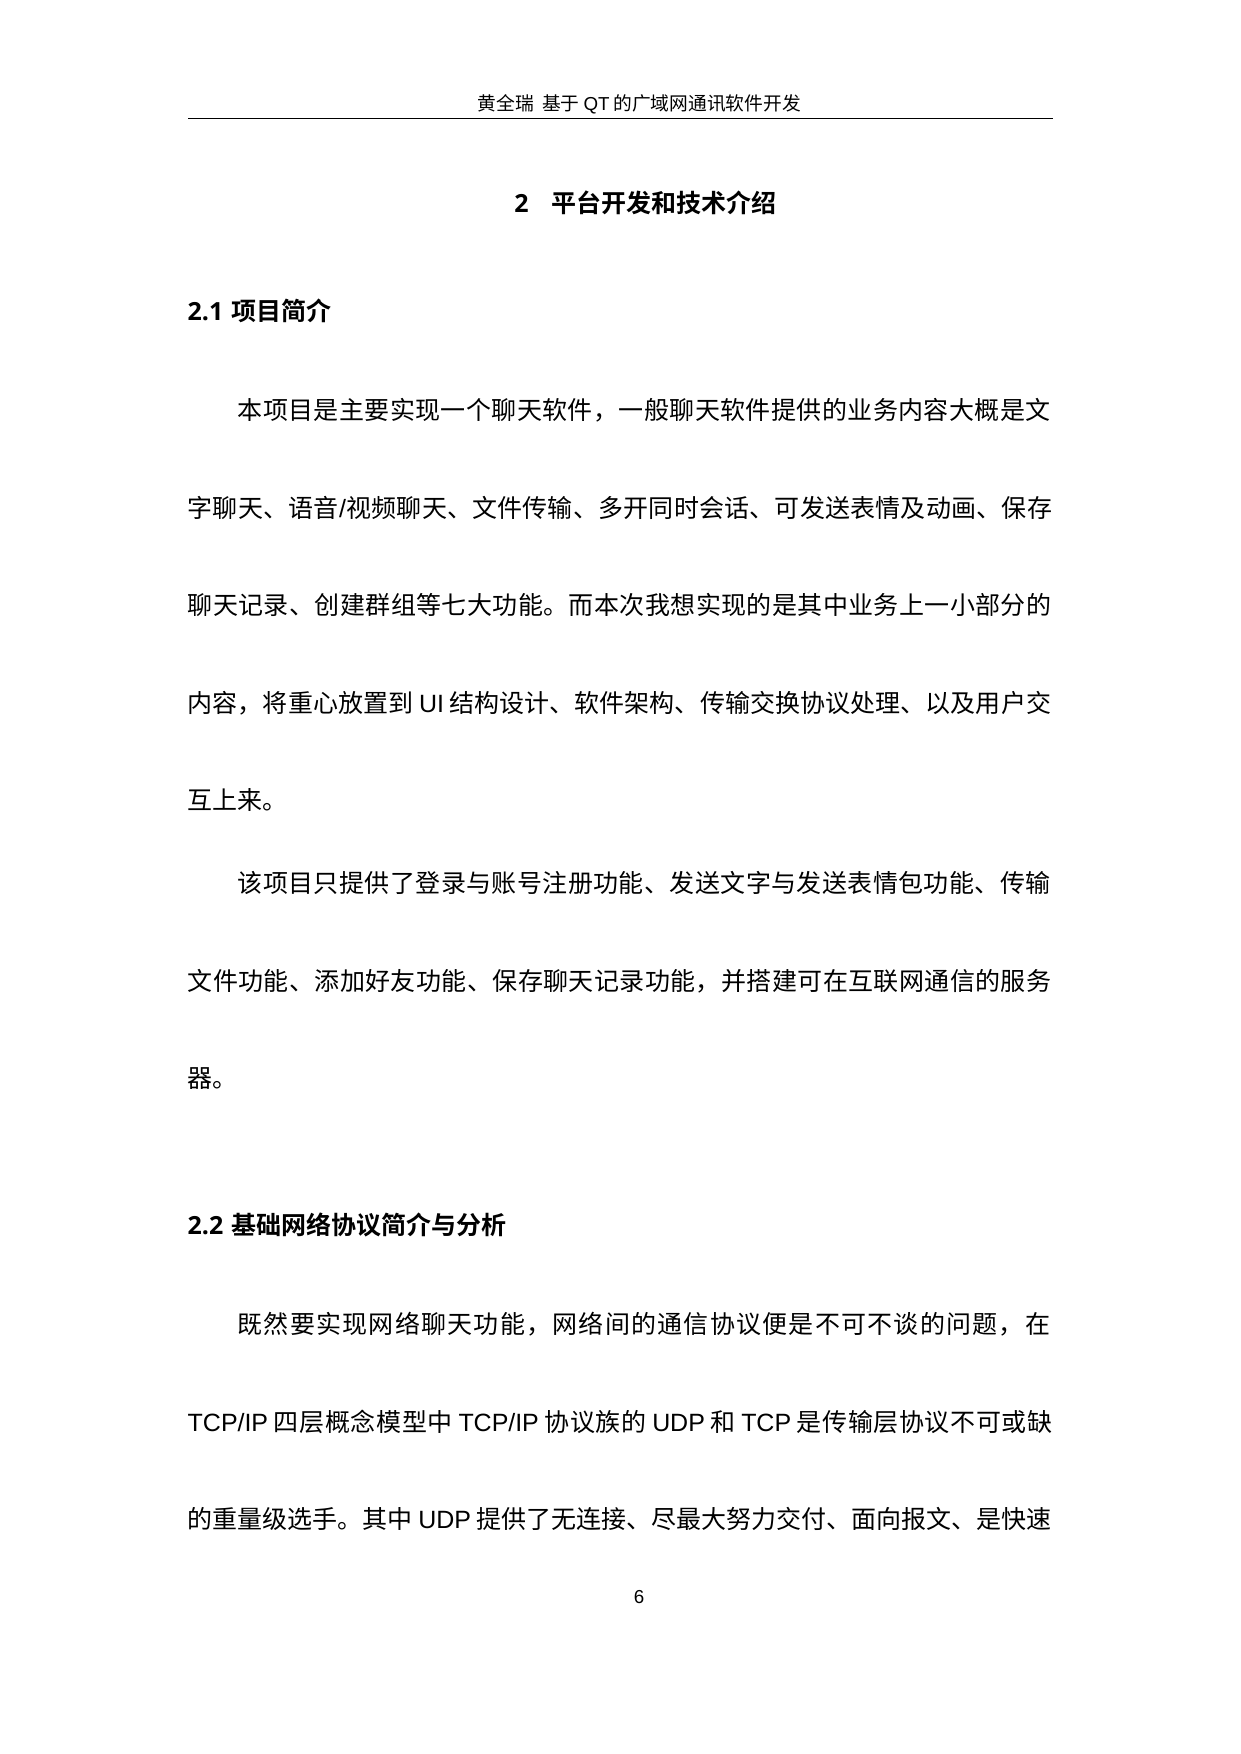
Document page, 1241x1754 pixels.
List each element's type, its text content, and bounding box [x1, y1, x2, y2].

text 该项目只提供了登录与账号注册功能、发送文字与发送表情包功能、传输文件功能、添加好友功能、保存聊天记录功能，并搭建可在互联网通信的服务器。 [187, 849, 1053, 1109]
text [187, 1290, 1053, 1550]
subtitle 项目简介 [187, 277, 1053, 342]
subtitle 基础网络协议简介与分析 [187, 1191, 1053, 1256]
subtitle 平台开发和技术介绍 [187, 169, 1053, 234]
text 本项目是主要实现一个聊天软件，一般聊天软件提供的业务内容大概是文字聊天、语音/视频聊天、文件传输、多开同时会话、可发送表情及动画、保存聊天记录、创建群组等七大功能。而本次我想实现的是其中业务上一小部分的内容，将重心放置到UI结构设计、软件架构、传输交换协议处理、以及用户交互上来。 [187, 376, 1053, 831]
